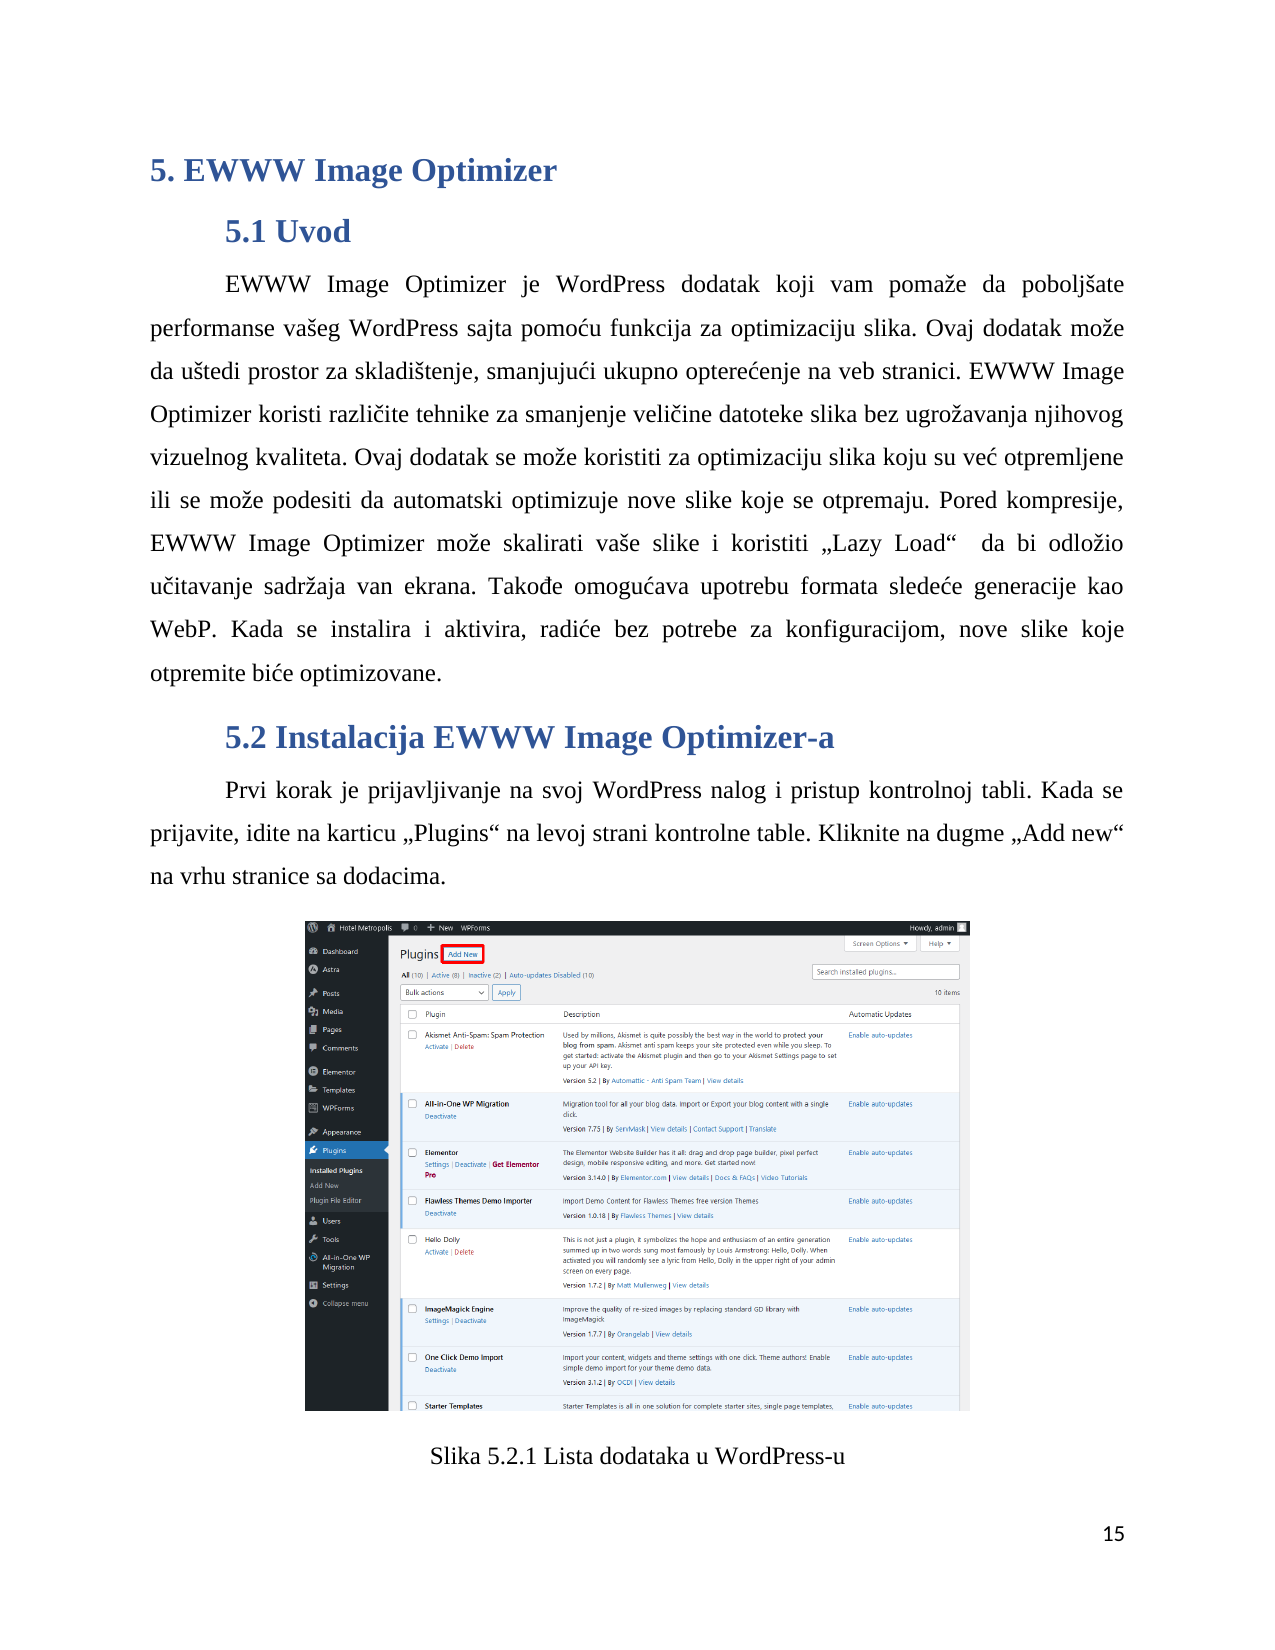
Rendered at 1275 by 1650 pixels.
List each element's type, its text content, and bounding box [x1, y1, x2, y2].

text Slika 5.2.1 Lista dodataka u WordPress-u [150, 1441, 1125, 1470]
subtitle 5.2 Instalacija EWWW Image Optimizer-a [150, 717, 1125, 756]
picture [305, 921, 970, 1411]
subtitle 5.1 Uvod [150, 212, 1125, 250]
text Prvi korak je prijavljivanje na svoj WordPress nalog i pristup kontrolnoj tabli. Kada se prijavite, idite na karticu „Plugins“ na levoj strani kontrolne table. Kliknite na dugme „Add new“ na vrhu stranice sa dodacima. [150, 775, 1125, 890]
text EWWW Image Optimizer je WordPress dodatak koji vam pomaže da poboljšate performanse vašeg WordPress sajta pomoću funkcija za optimizaciju slika. Ovaj dodatak može da uštedi prostor za skladištenje, smanjujući ukupno opterećenje na veb stranici. EWWW Image Optimizer koristi različite tehnike za smanjenje veličine datoteke slika bez ugrožavanja njihovog vizuelnog kvaliteta. Ovaj dodatak se može koristiti za optimizaciju slika koju su već otpremljene ili se može podesiti da automatski optimizuje nove slike koje se otpremaju. Pored kompresije, EWWW Image Optimizer može skalirati vaše slike i koristiti „Lazy Load“ da bi odložio učitavanje sadržaja van ekrana. Takođe omogućava upotrebu formata sledeće generacije kao WebP. Kada se instalira i aktivira, radiće bez potrebe za konfiguracijom, nove slike koje otpremite biće optimizovane. [150, 269, 1125, 686]
subtitle 5. EWWW Image Optimizer [150, 150, 1125, 188]
